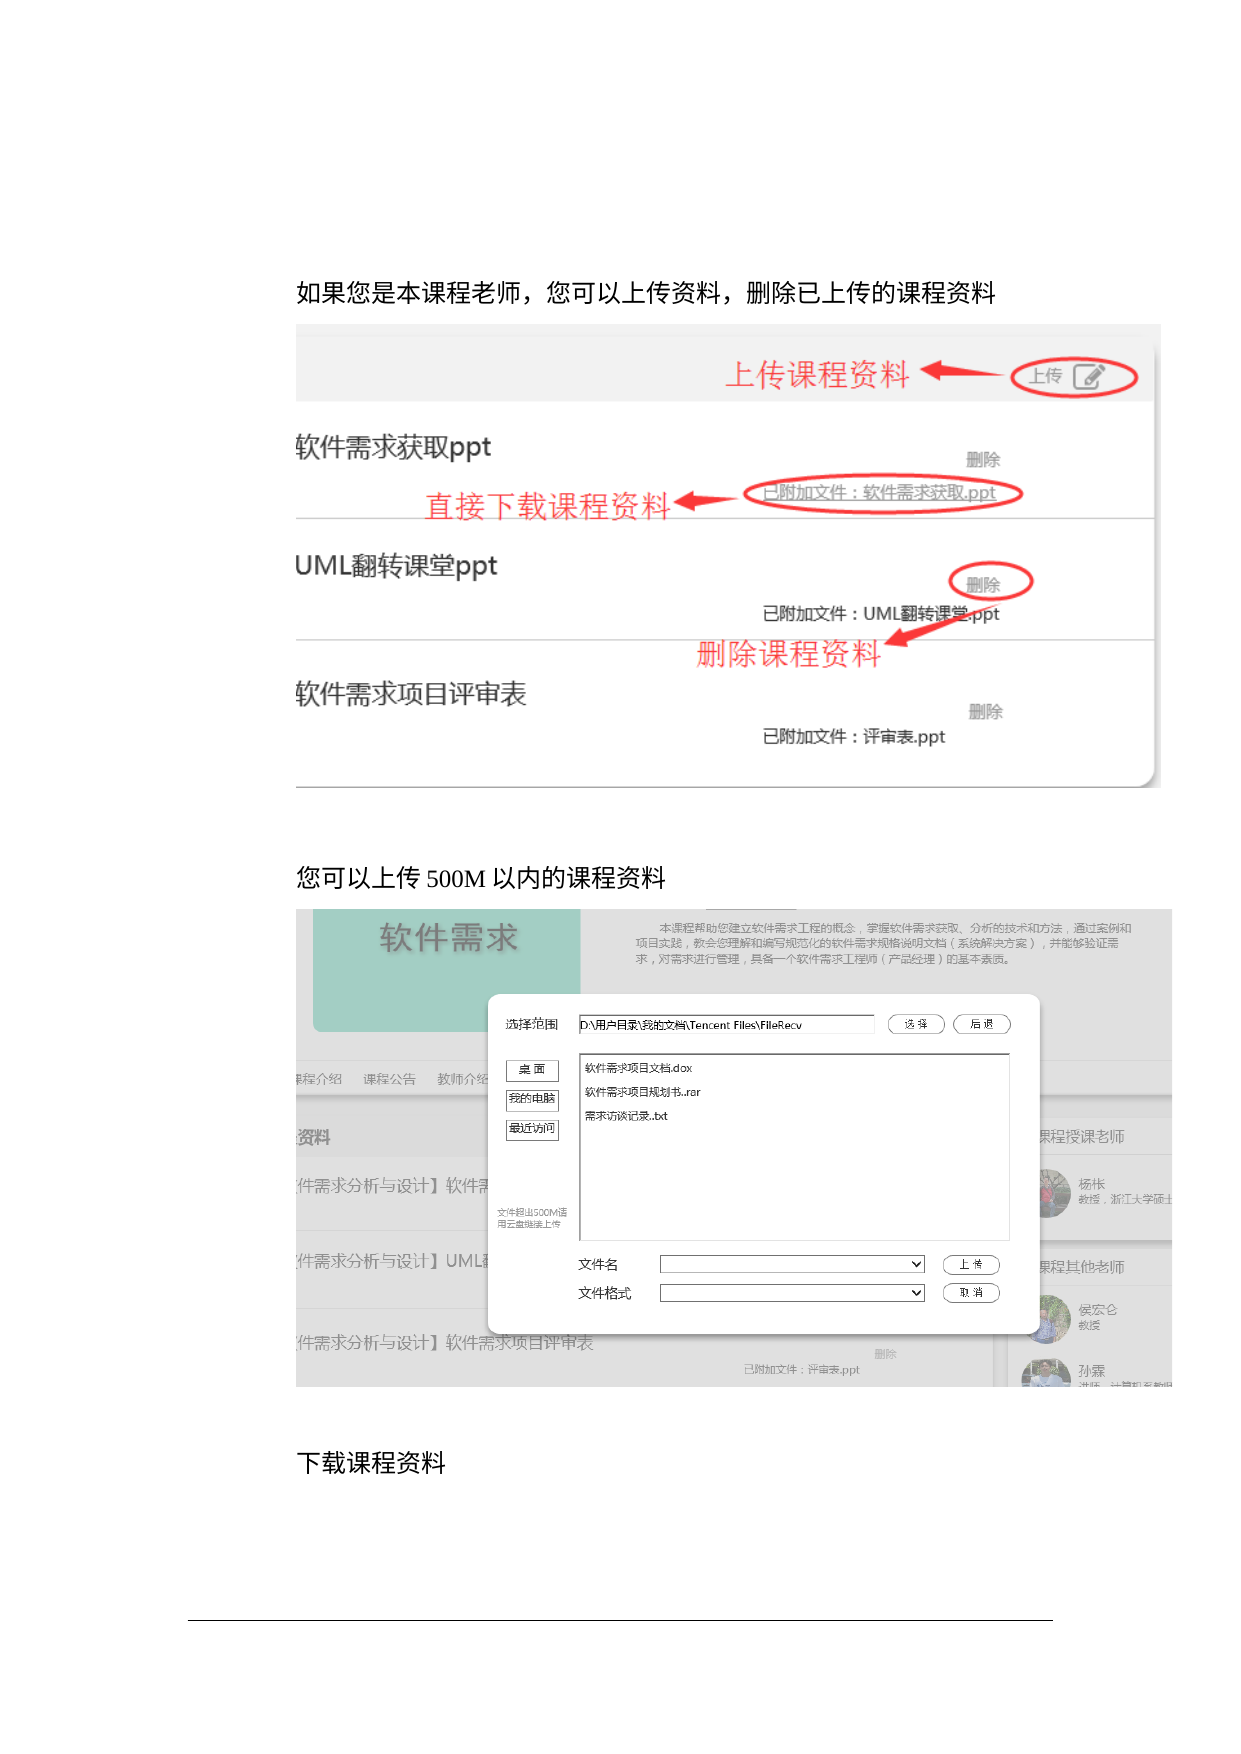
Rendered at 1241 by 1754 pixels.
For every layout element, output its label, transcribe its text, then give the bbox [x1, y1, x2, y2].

text 您可以上传500M以内的课程资料 [187, 844, 1053, 909]
text 如果您是本课程老师，您可以上传资料，删除已上传的课程资料 [187, 259, 1053, 324]
picture [296, 909, 1173, 1387]
text 下载课程资料 [187, 1429, 1053, 1494]
picture [296, 324, 1161, 788]
